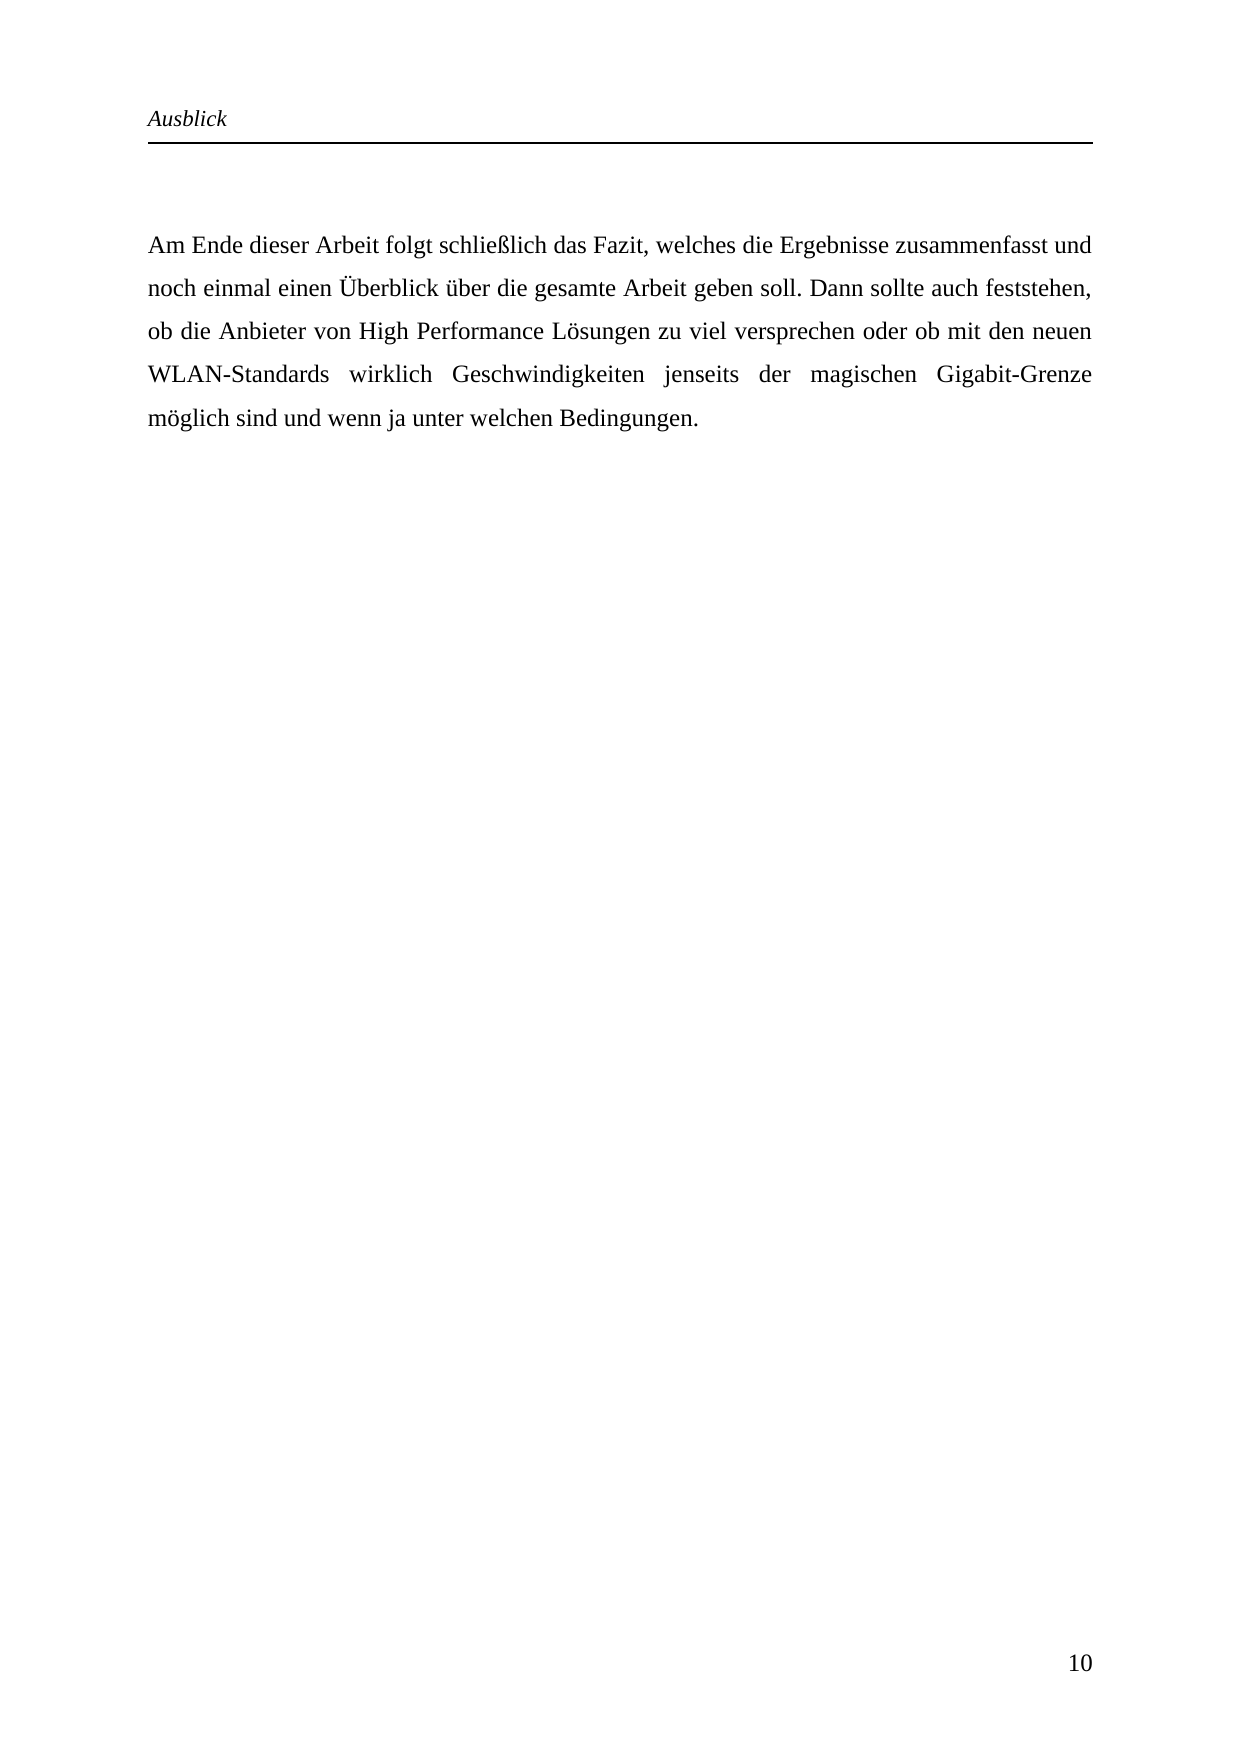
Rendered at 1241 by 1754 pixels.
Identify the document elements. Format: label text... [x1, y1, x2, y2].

text Am Ende dieser Arbeit folgt schließlich das Fazit, welches die Ergebnisse zusammenfasst und noch einmal einen Überblick über die gesamte Arbeit geben soll. Dann sollte auch feststehen, ob die Anbieter von High Performance Lösungen zu viel versprechen oder ob mit den neuen WLAN-Standards wirklich Geschwindigkeiten jenseits der magischen Gigabit-Grenze möglich sind und wenn ja unter welchen Bedingungen. [148, 230, 1093, 431]
